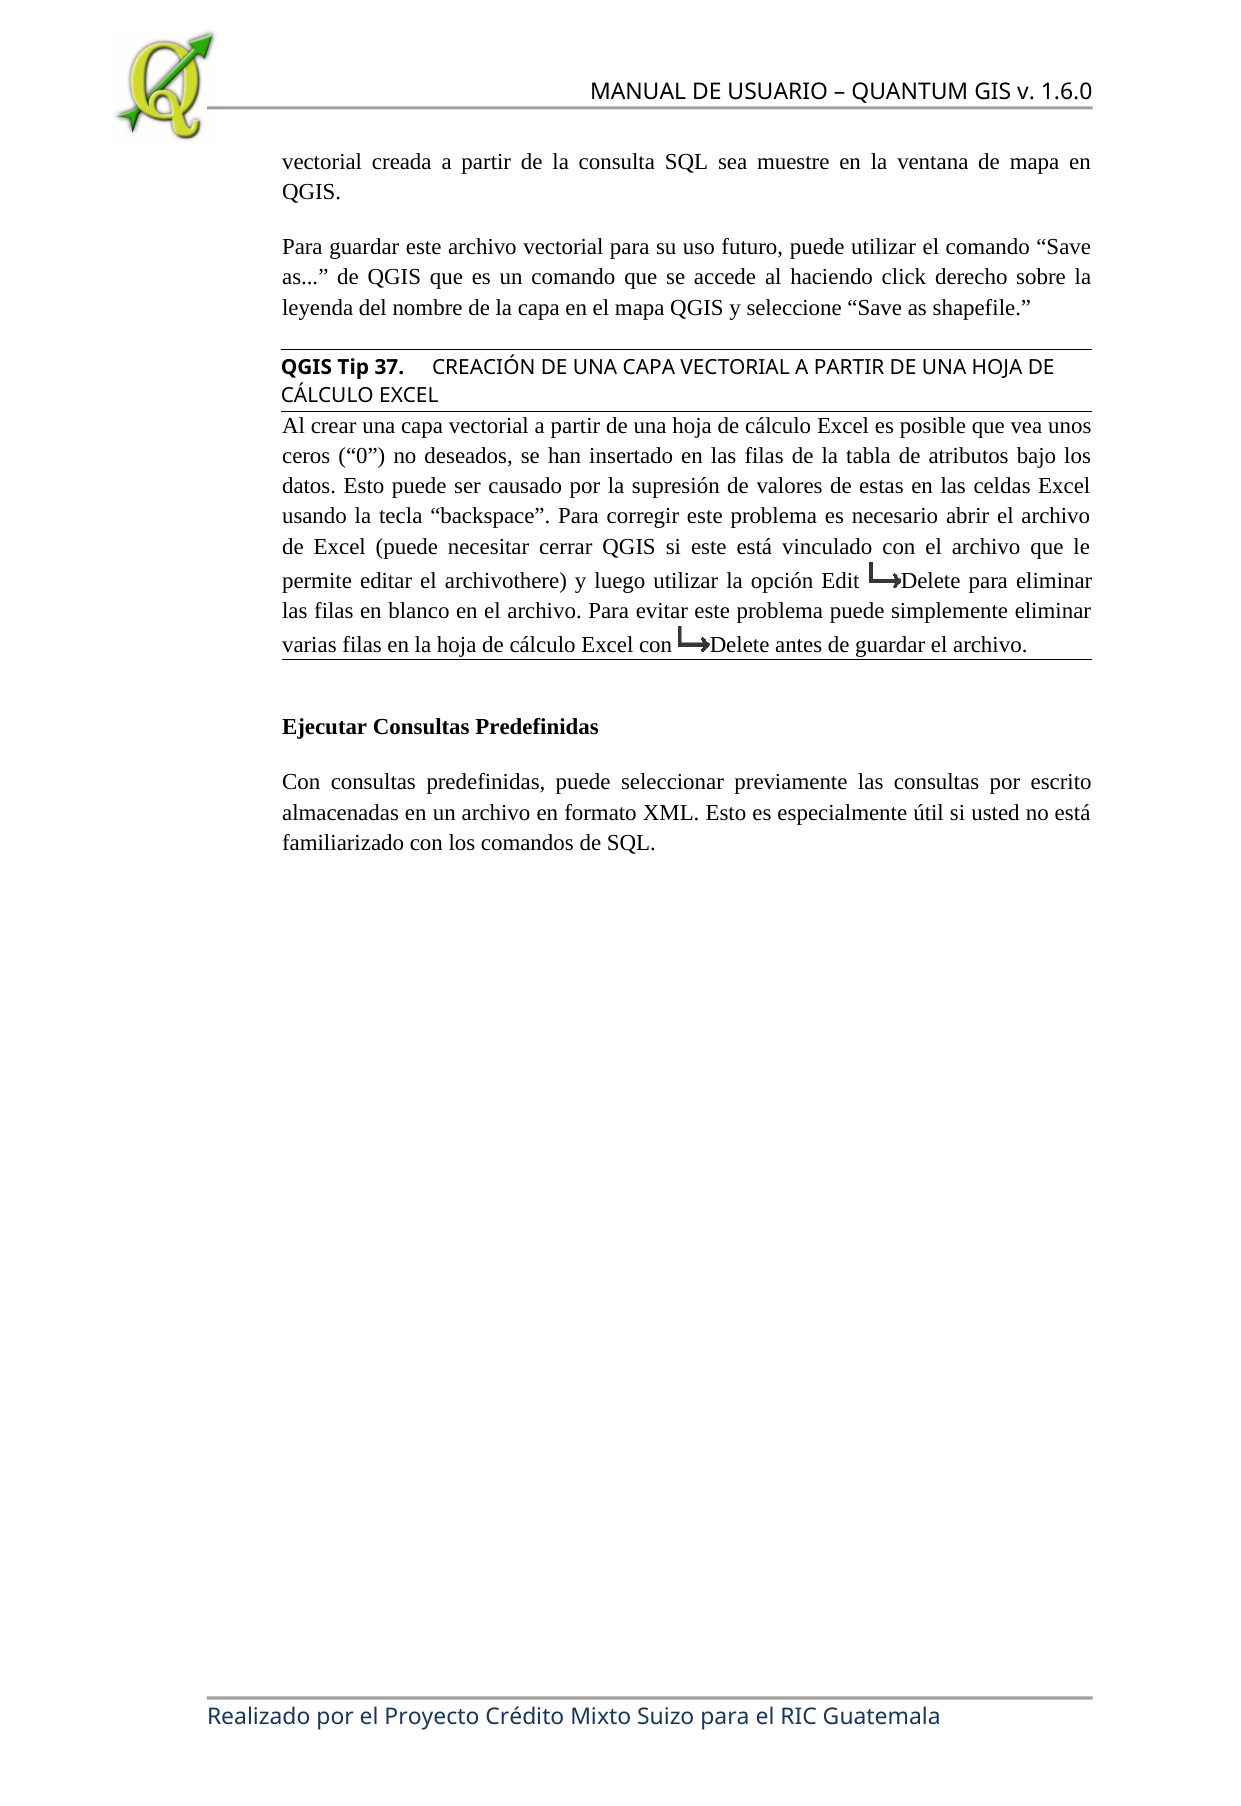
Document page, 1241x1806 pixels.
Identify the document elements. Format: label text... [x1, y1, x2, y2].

text CREACIÓN DE UNA CAPA VECTORIAL A PARTIR DE UNA HOJA DE CÁLCULO EXCEL [281, 350, 1092, 411]
picture [111, 28, 218, 142]
text Con consultas predefinidas, puede seleccionar previamente las consultas por escrito almacenadas en un archivo en formato XML. Esto es especialmente útil si usted no está familiarizado con los comandos de SQL. [282, 768, 1092, 855]
text Ejecutar Consultas Predefinidas [282, 713, 1092, 739]
picture [869, 562, 901, 588]
text Al crear una capa vectorial a partir de una hoja de cálculo Excel es posible que vea unos ceros (“0”) no deseados, se han insertado en las filas de la tabla de atributos bajo los datos. Esto puede ser causado por la supresión de valores de estas en las celdas Excel usando la tecla “backspace”. Para corregir este problema es necesario abrir el archivo de Excel (puede necesitar cerrar QGIS si este está vinculado con el archivo que le permite editar el archivothere) y luego utilizar la opción Edit Delete para eliminar las filas en blanco en el archivo. Para evitar este problema puede simplemente eliminar varias filas en la hoja de cálculo Excel con Delete antes de guardar el archivo. [282, 412, 1092, 659]
text Para guardar este archivo vectorial para su uso futuro, puede utilizar el comando “Save as...” de QGIS que es un comando que se accede al haciendo click derecho sobre la leyenda del nombre de la capa en el mapa QGIS y seleccione “Save as shapefile.” [282, 233, 1092, 320]
picture [678, 626, 710, 652]
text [282, 148, 1092, 204]
